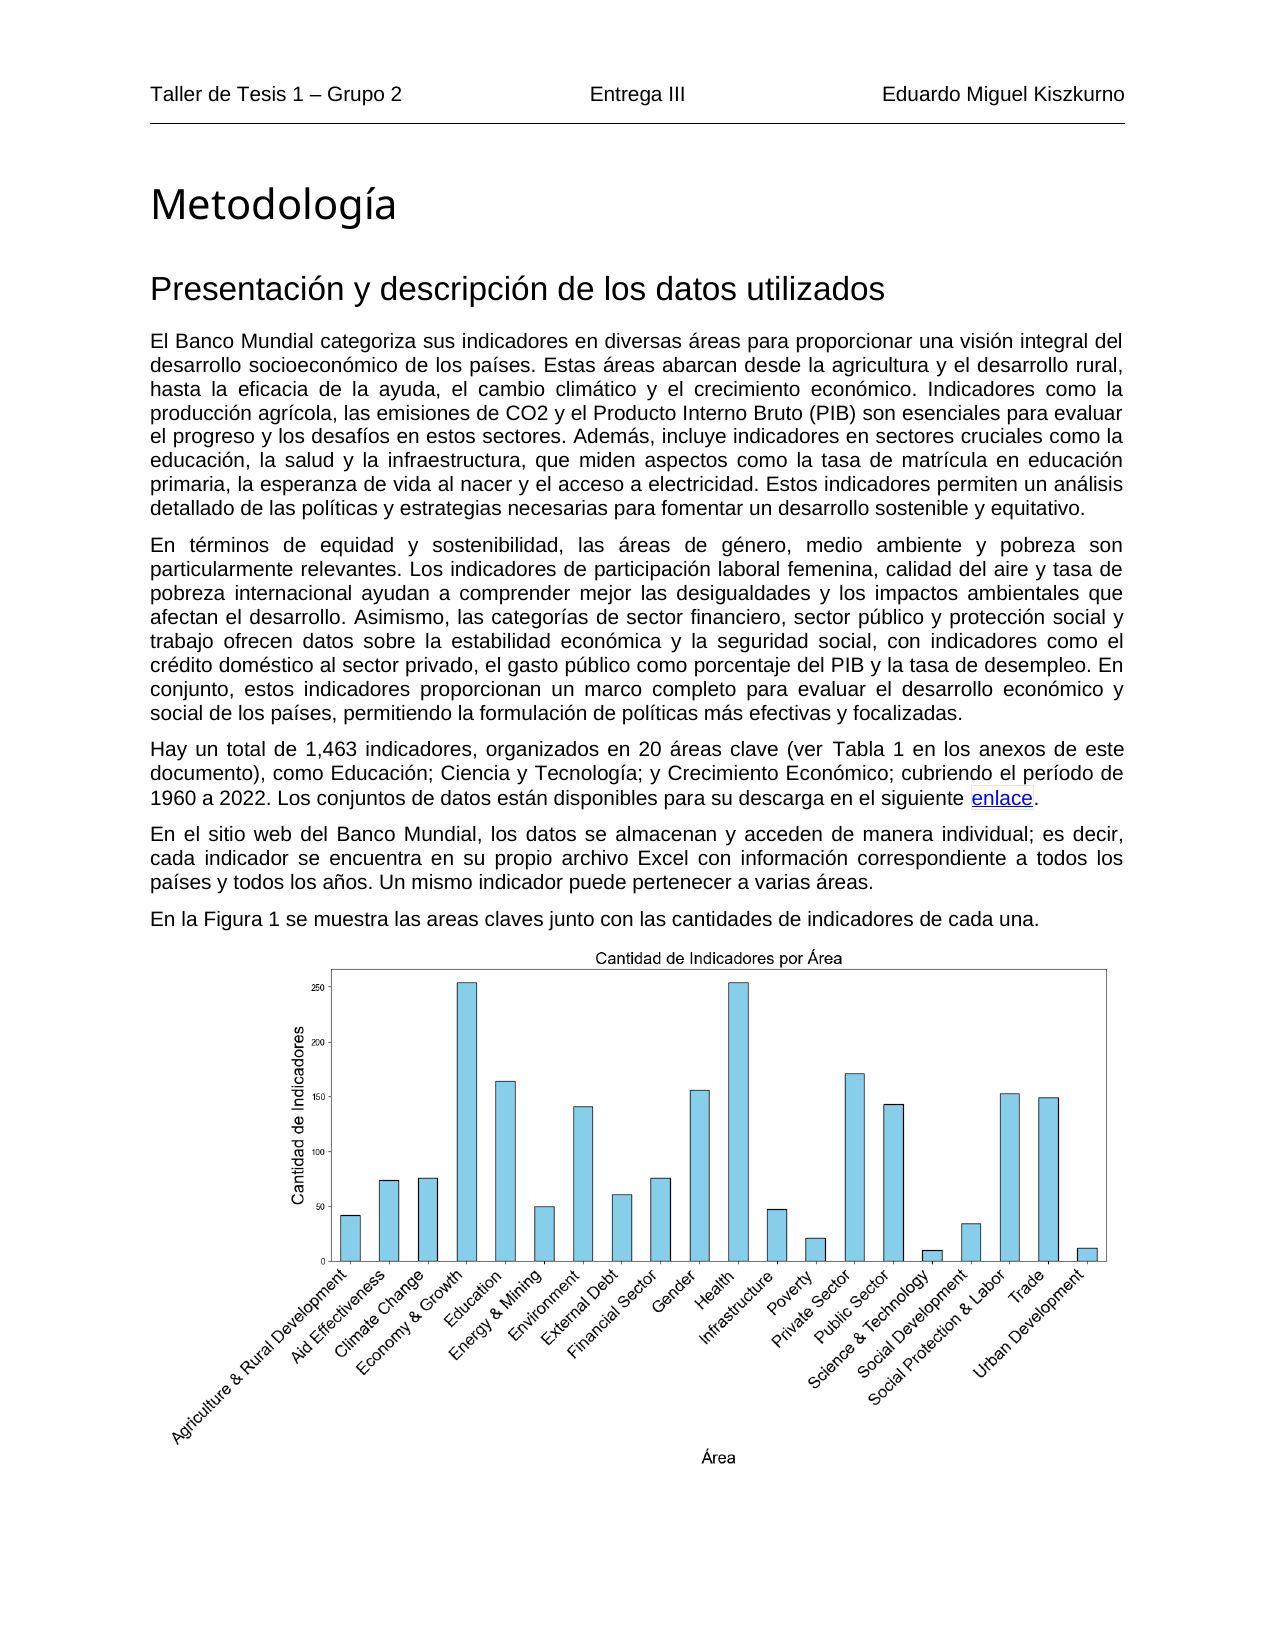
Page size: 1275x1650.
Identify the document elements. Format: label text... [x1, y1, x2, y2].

subtitle Metodología [150, 175, 1125, 232]
text En el sitio web del Banco Mundial, los datos se almacenan y acceden de manera individual; es decir, cada indicador se encuentra en su propio archivo Excel con información correspondiente a todos los países y todos los años. Un mismo indicador puede pertenecer a varias áreas. [150, 822, 1125, 894]
text Hay un total de 1,463 indicadores, organizados en 20 áreas clave (ver Tabla 1 en los anexos de este documento), como Educación; Ciencia y Tecnología; y Crecimiento Económico; cubriendo el período de 1960 a 2022. Los conjuntos de datos están disponibles para su descarga en el siguiente enlace. [150, 737, 1125, 810]
picture [163, 943, 1112, 1472]
text En la Figura 1 se muestra las areas claves junto con las cantidades de indicadores de cada una. [150, 907, 1125, 931]
subtitle Presentación y descripción de los datos utilizados [150, 269, 1125, 308]
text En términos de equidad y sostenibilidad, las áreas de género, medio ambiente y pobreza son particularmente relevantes. Los indicadores de participación laboral femenina, calidad del aire y tasa de pobreza internacional ayudan a comprender mejor las desigualdades y los impactos ambientales que afectan el desarrollo. Asimismo, las categorías de sector financiero, sector público y protección social y trabajo ofrecen datos sobre la estabilidad económica y la seguridad social, con indicadores como el crédito doméstico al sector privado, el gasto público como porcentaje del PIB y la tasa de desempleo. En conjunto, estos indicadores proporcionan un marco completo para evaluar el desarrollo económico y social de los países, permitiendo la formulación de políticas más efectivas y focalizadas. [150, 533, 1125, 724]
text El Banco Mundial categoriza sus indicadores en diversas áreas para proporcionar una visión integral del desarrollo socioeconómico de los países. Estas áreas abarcan desde la agricultura y el desarrollo rural, hasta la eficacia de la ayuda, el cambio climático y el crecimiento económico. Indicadores como la producción agrícola, las emisiones de CO2 y el Producto Interno Bruto (PIB) son esenciales para evaluar el progreso y los desafíos en estos sectores. Además, incluye indicadores en sectores cruciales como la educación, la salud y la infraestructura, que miden aspectos como la tasa de matrícula en educación primaria, la esperanza de vida al nacer y el acceso a electricidad. Estos indicadores permiten un análisis detallado de las políticas y estrategias necesarias para fomentar un desarrollo sostenible y equitativo. [150, 328, 1125, 520]
